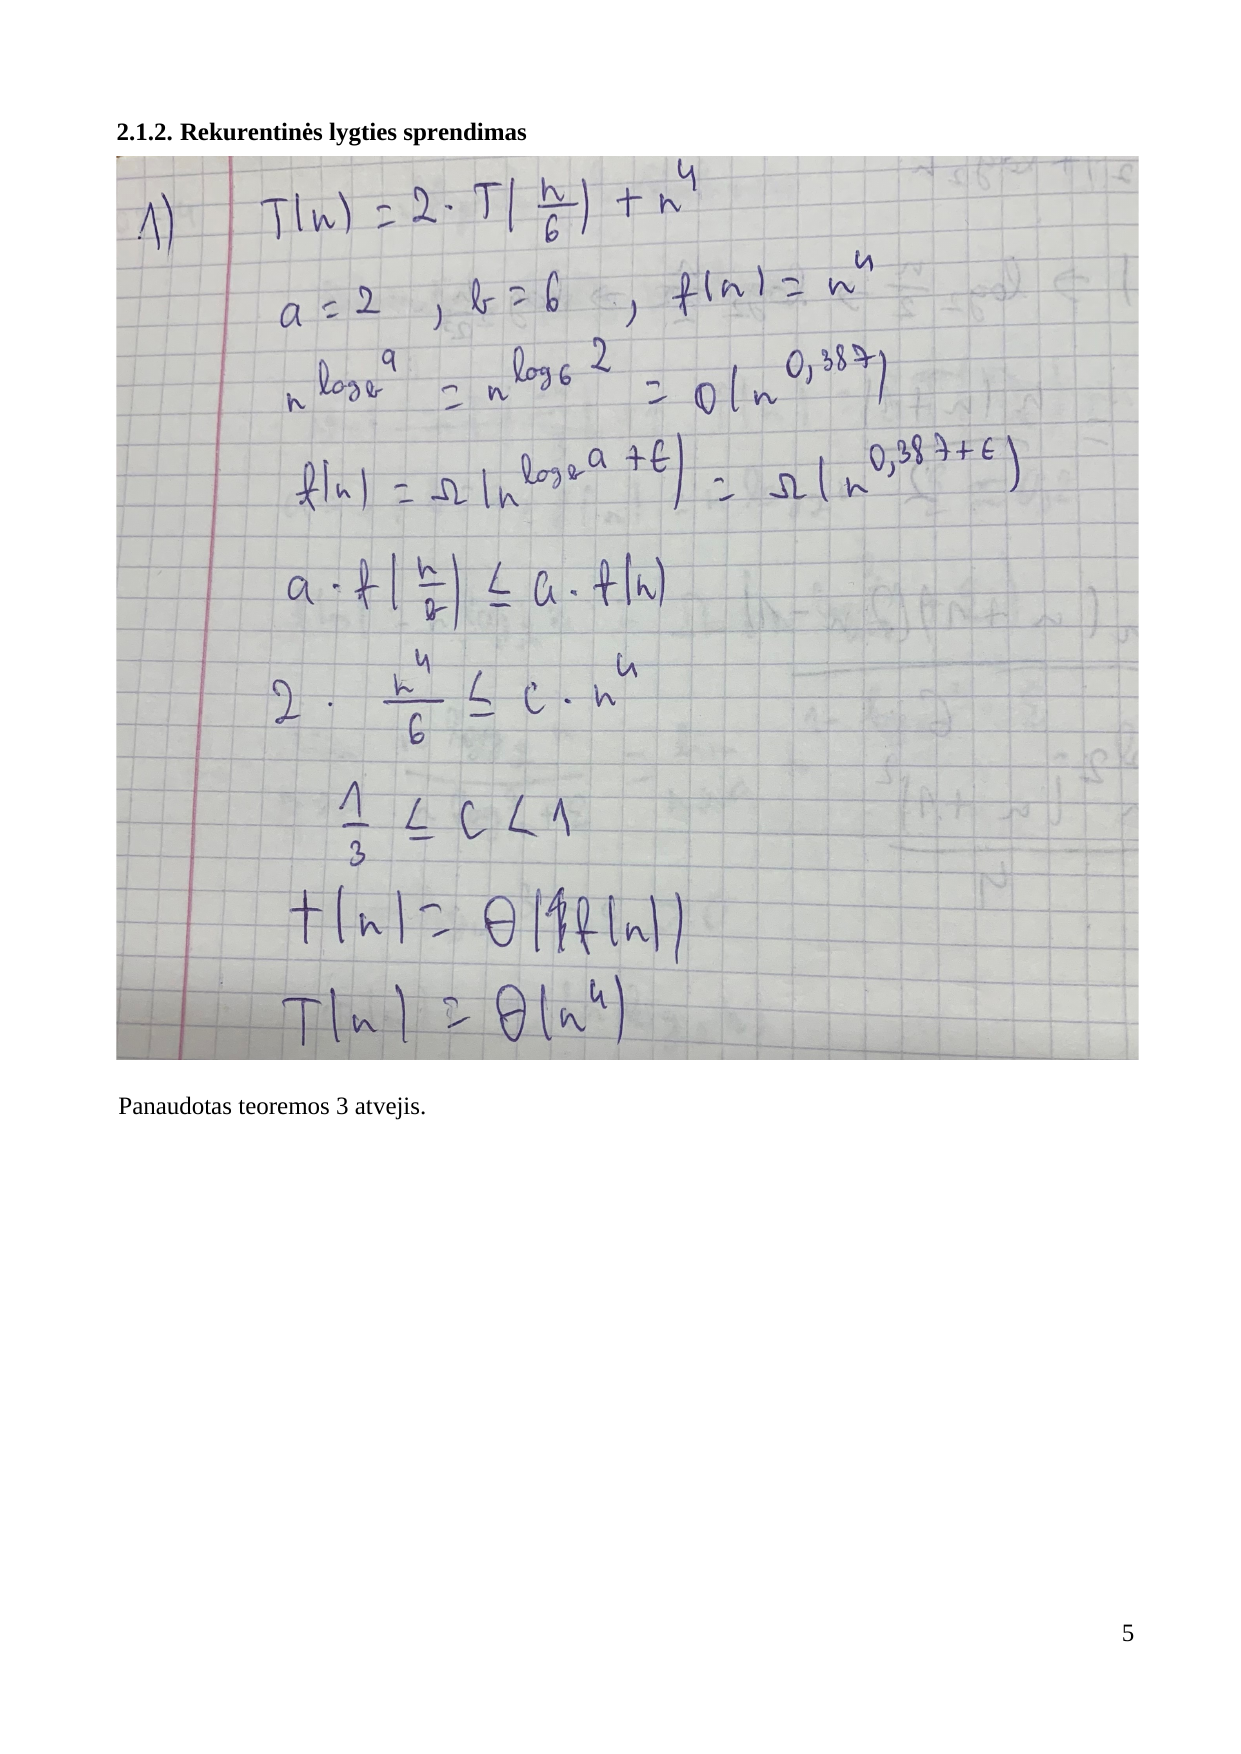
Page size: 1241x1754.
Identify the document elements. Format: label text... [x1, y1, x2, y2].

picture [116, 156, 1139, 1060]
text Panaudotas teoremos 3 atvejis. [118, 1091, 1140, 1120]
subtitle Rekurentinės lygties sprendimas [116, 117, 1140, 145]
